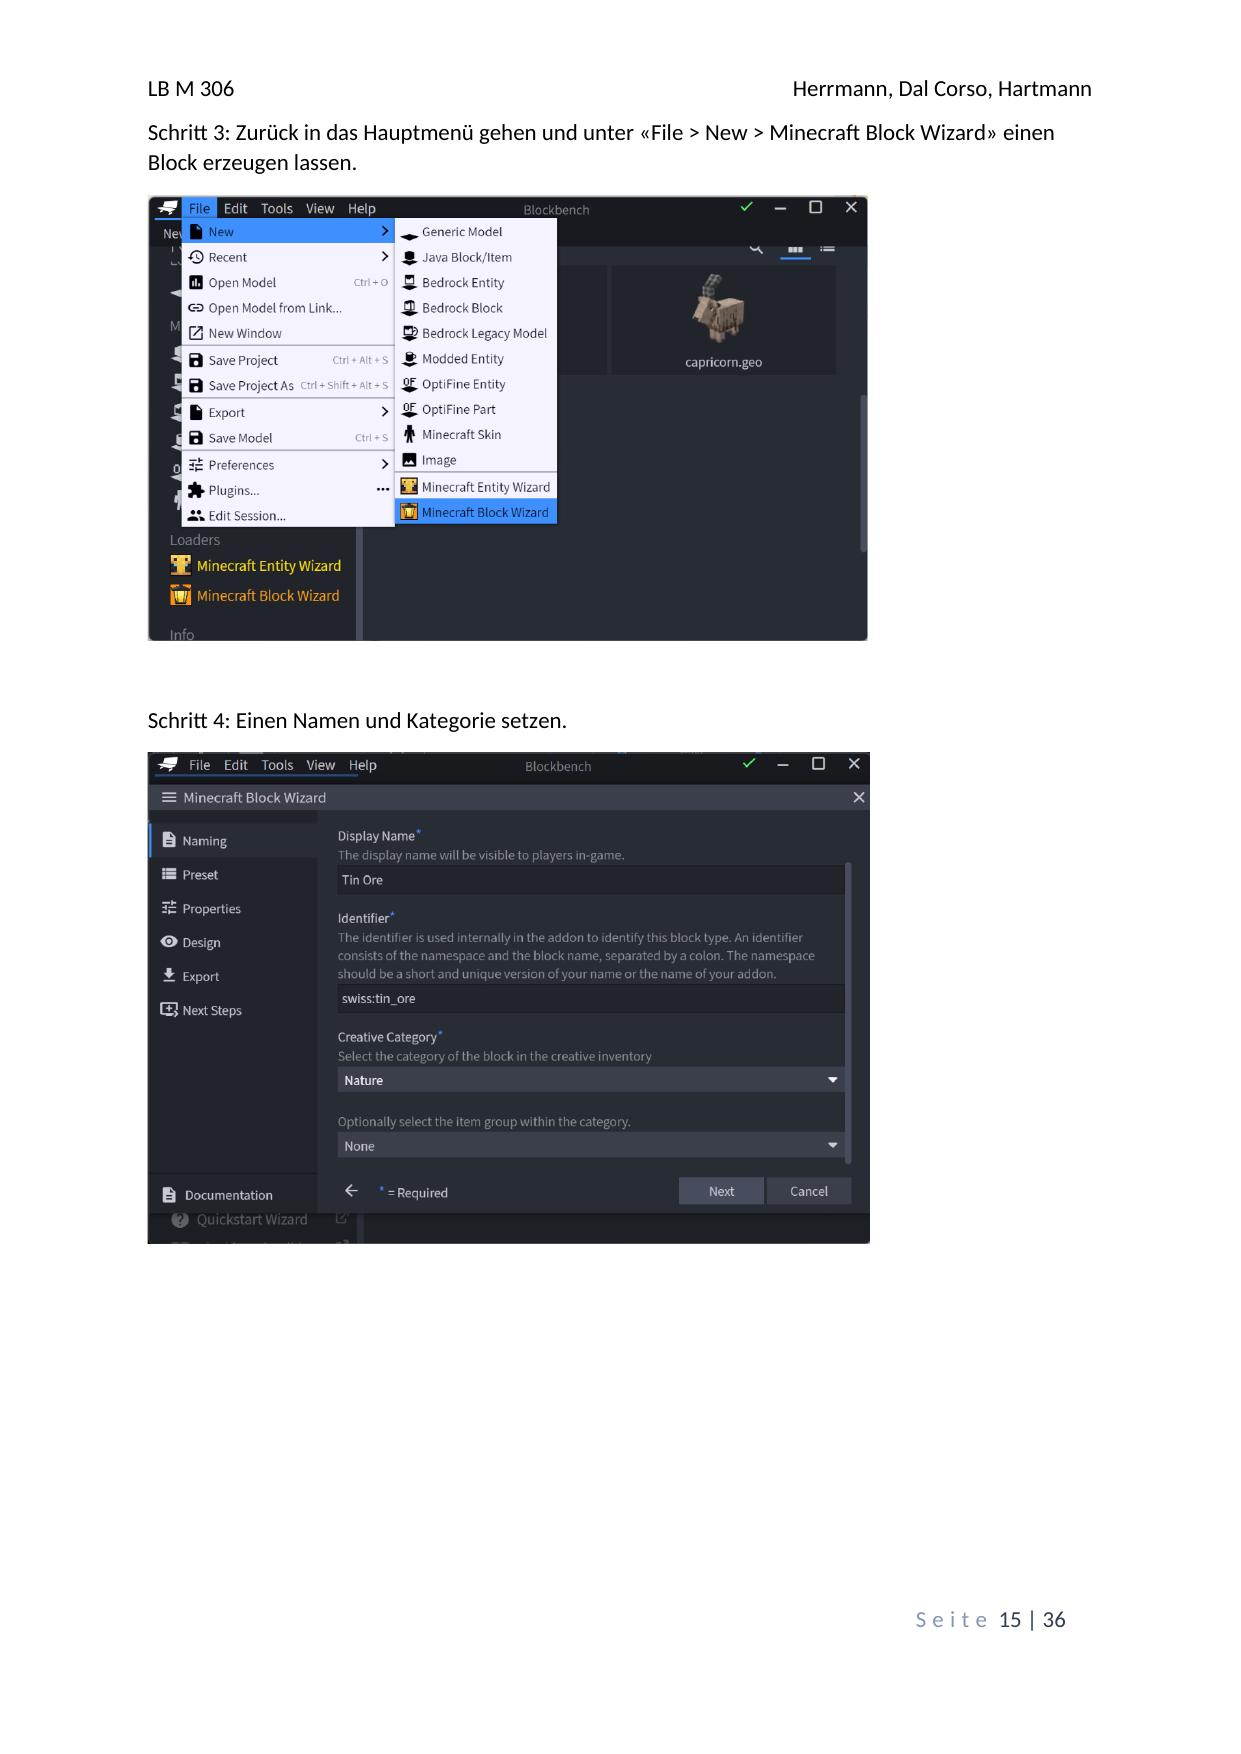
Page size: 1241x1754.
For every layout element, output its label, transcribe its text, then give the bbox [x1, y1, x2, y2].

picture [147, 195, 868, 641]
text Schritt 4: Einen Namen und Kategorie setzen. [148, 706, 1093, 734]
text Schritt 3: Zurück in das Hauptmenü gehen und unter «File > New > Minecraft Block Wizard» einen Block erzeugen lassen. [148, 118, 1093, 176]
picture [147, 752, 870, 1244]
